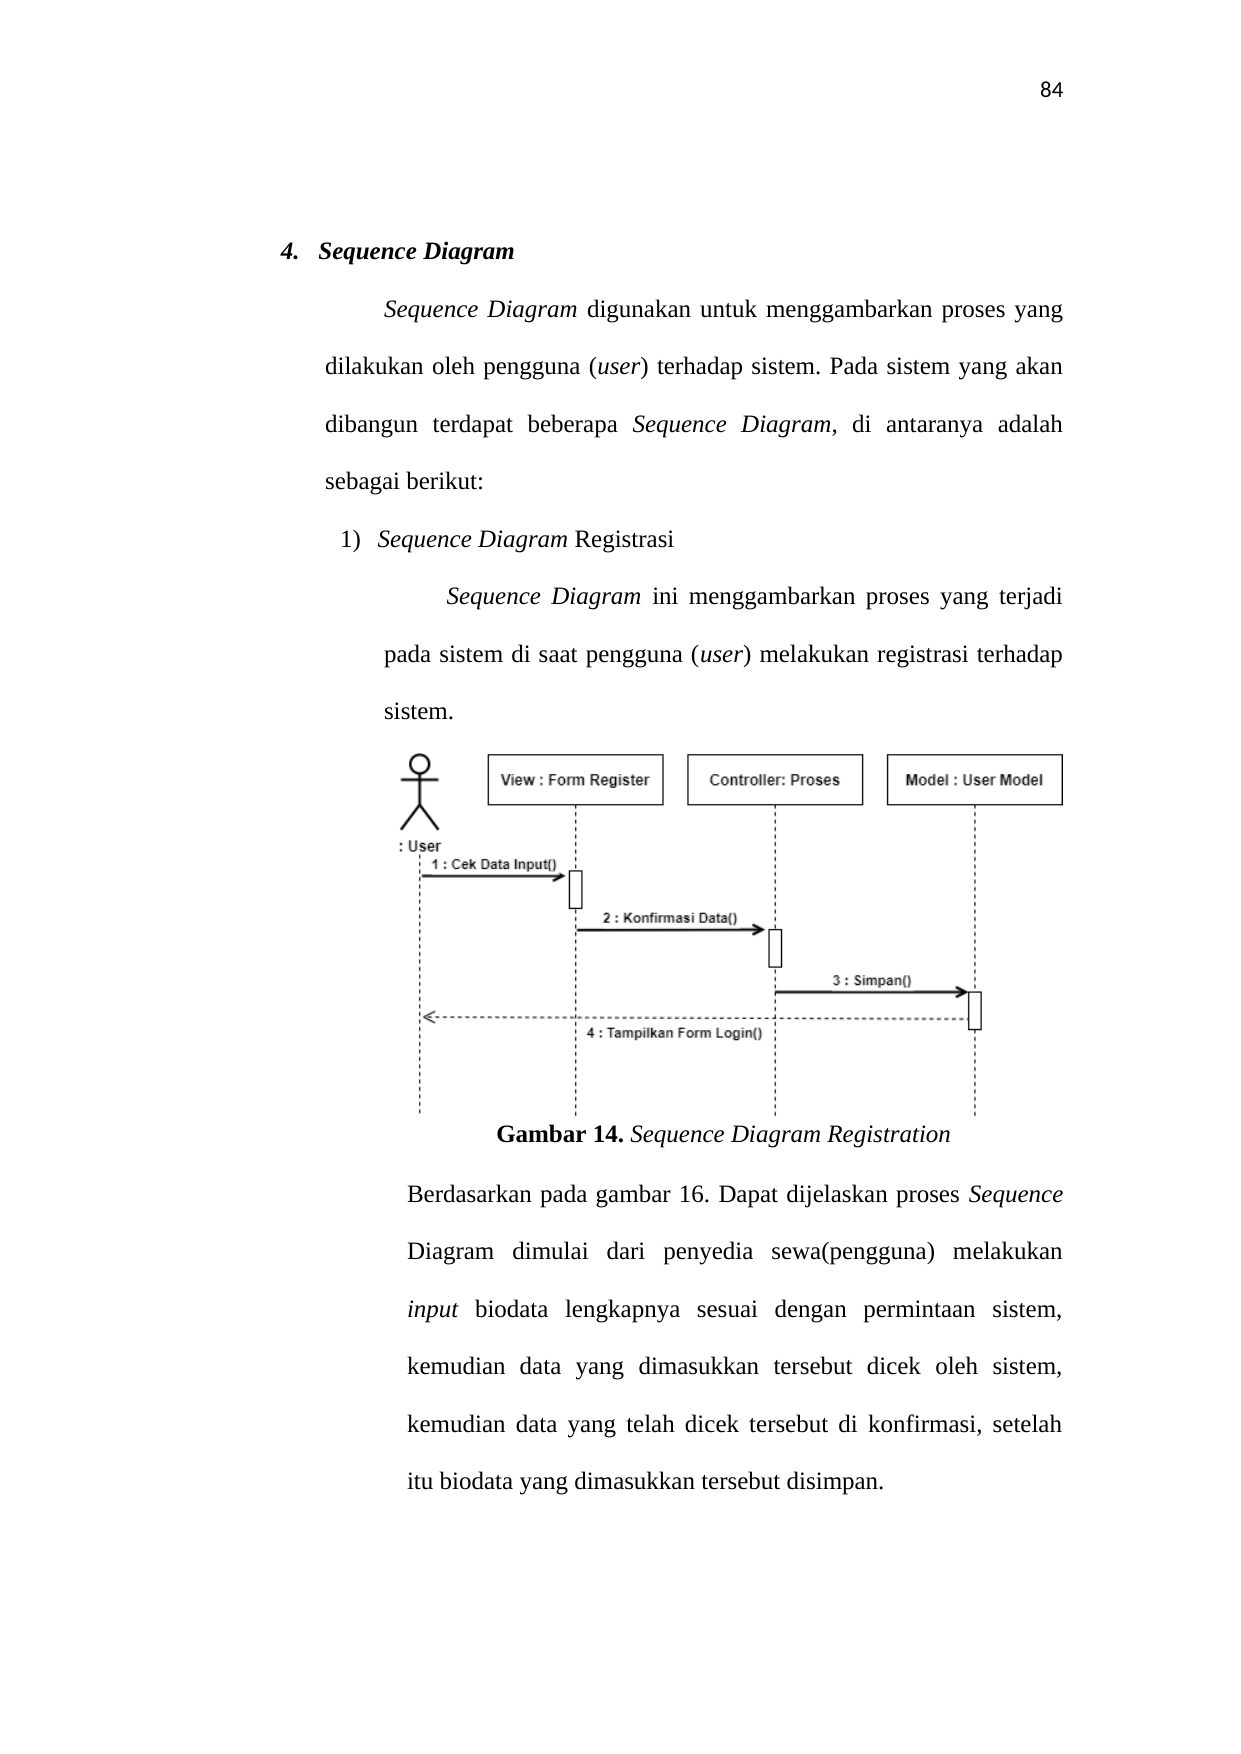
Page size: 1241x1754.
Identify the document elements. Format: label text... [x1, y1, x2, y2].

list Berdasarkan pada gambar 16. Dapat dijelaskan proses Sequence Diagram dimulai dari penyedia sewa(pengguna) melakukan input biodata lengkapnya sesuai dengan permintaan sistem, kemudian data yang dimasukkan tersebut dicek oleh sistem, kemudian data yang telah dicek tersebut di konfirmasi, setelah itu biodata yang dimasukkan tersebut disimpan. [407, 1179, 1063, 1495]
list Sequence Diagram digunakan untuk menggambarkan proses yang dilakukan oleh pengguna (user) terhadap sistem. Pada sistem yang akan dibangun terdapat beberapa Sequence Diagram, di antaranya adalah sebagai berikut: [325, 294, 1063, 495]
text Sequence Diagram [281, 236, 1063, 265]
text Gambar 14. Sequence Diagram Registration [311, 1119, 1063, 1148]
list Sequence Diagram Registrasi [340, 524, 1063, 552]
list Sequence Diagram ini menggambarkan proses yang terjadi pada sistem di saat pengguna (user) melakukan registrasi terhadap sistem. [384, 581, 1063, 725]
picture [398, 753, 1063, 1119]
